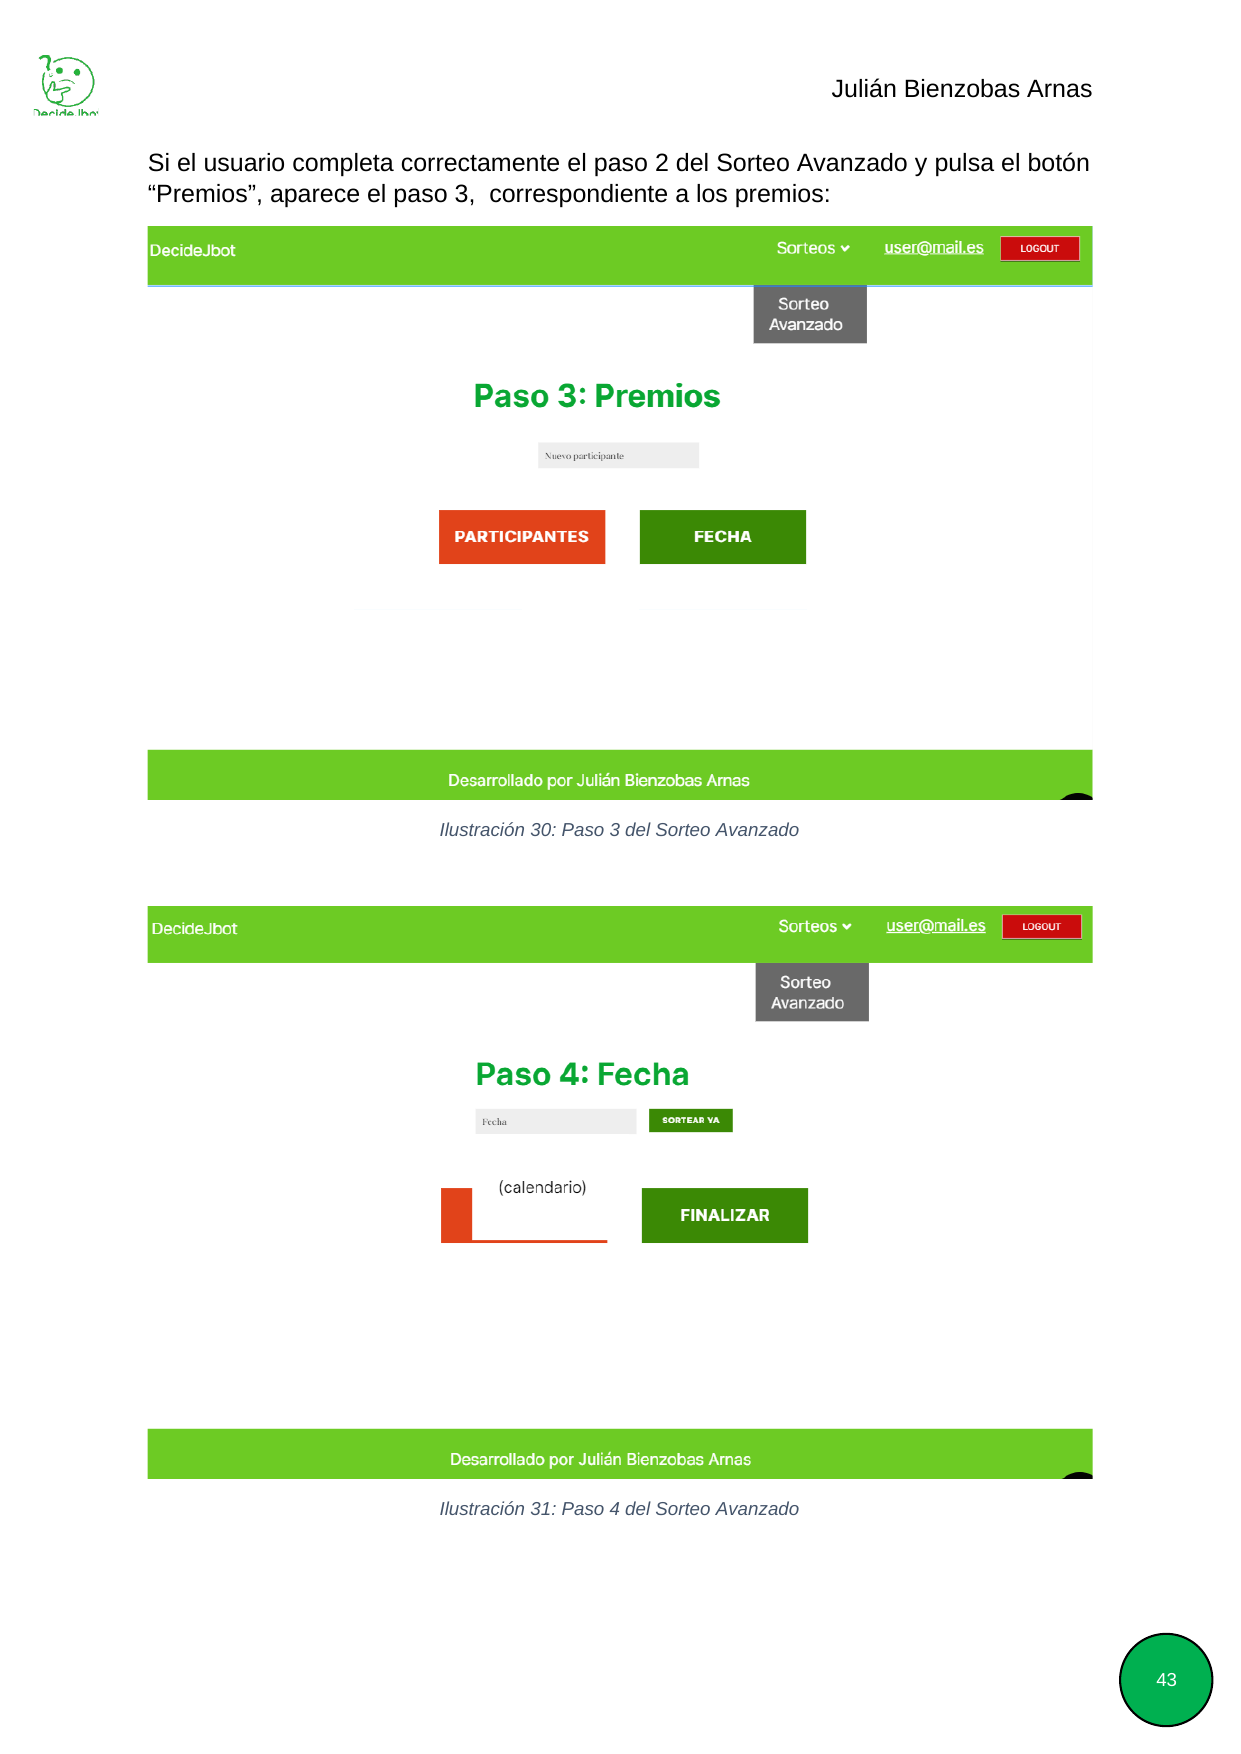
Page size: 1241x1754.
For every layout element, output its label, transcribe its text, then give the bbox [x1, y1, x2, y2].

text Ilustración 31: Paso 4 del Sorteo Avanzado [148, 1497, 1092, 1519]
picture [32, 55, 99, 114]
picture [147, 226, 1093, 800]
picture [147, 906, 1093, 1479]
text Si el usuario completa correctamente el paso 2 del Sorteo Avanzado y pulsa el botón “Premios”, aparece el paso 3, correspondiente a los premios: [148, 148, 1092, 207]
text Ilustración 30: Paso 3 del Sorteo Avanzado [148, 818, 1092, 840]
